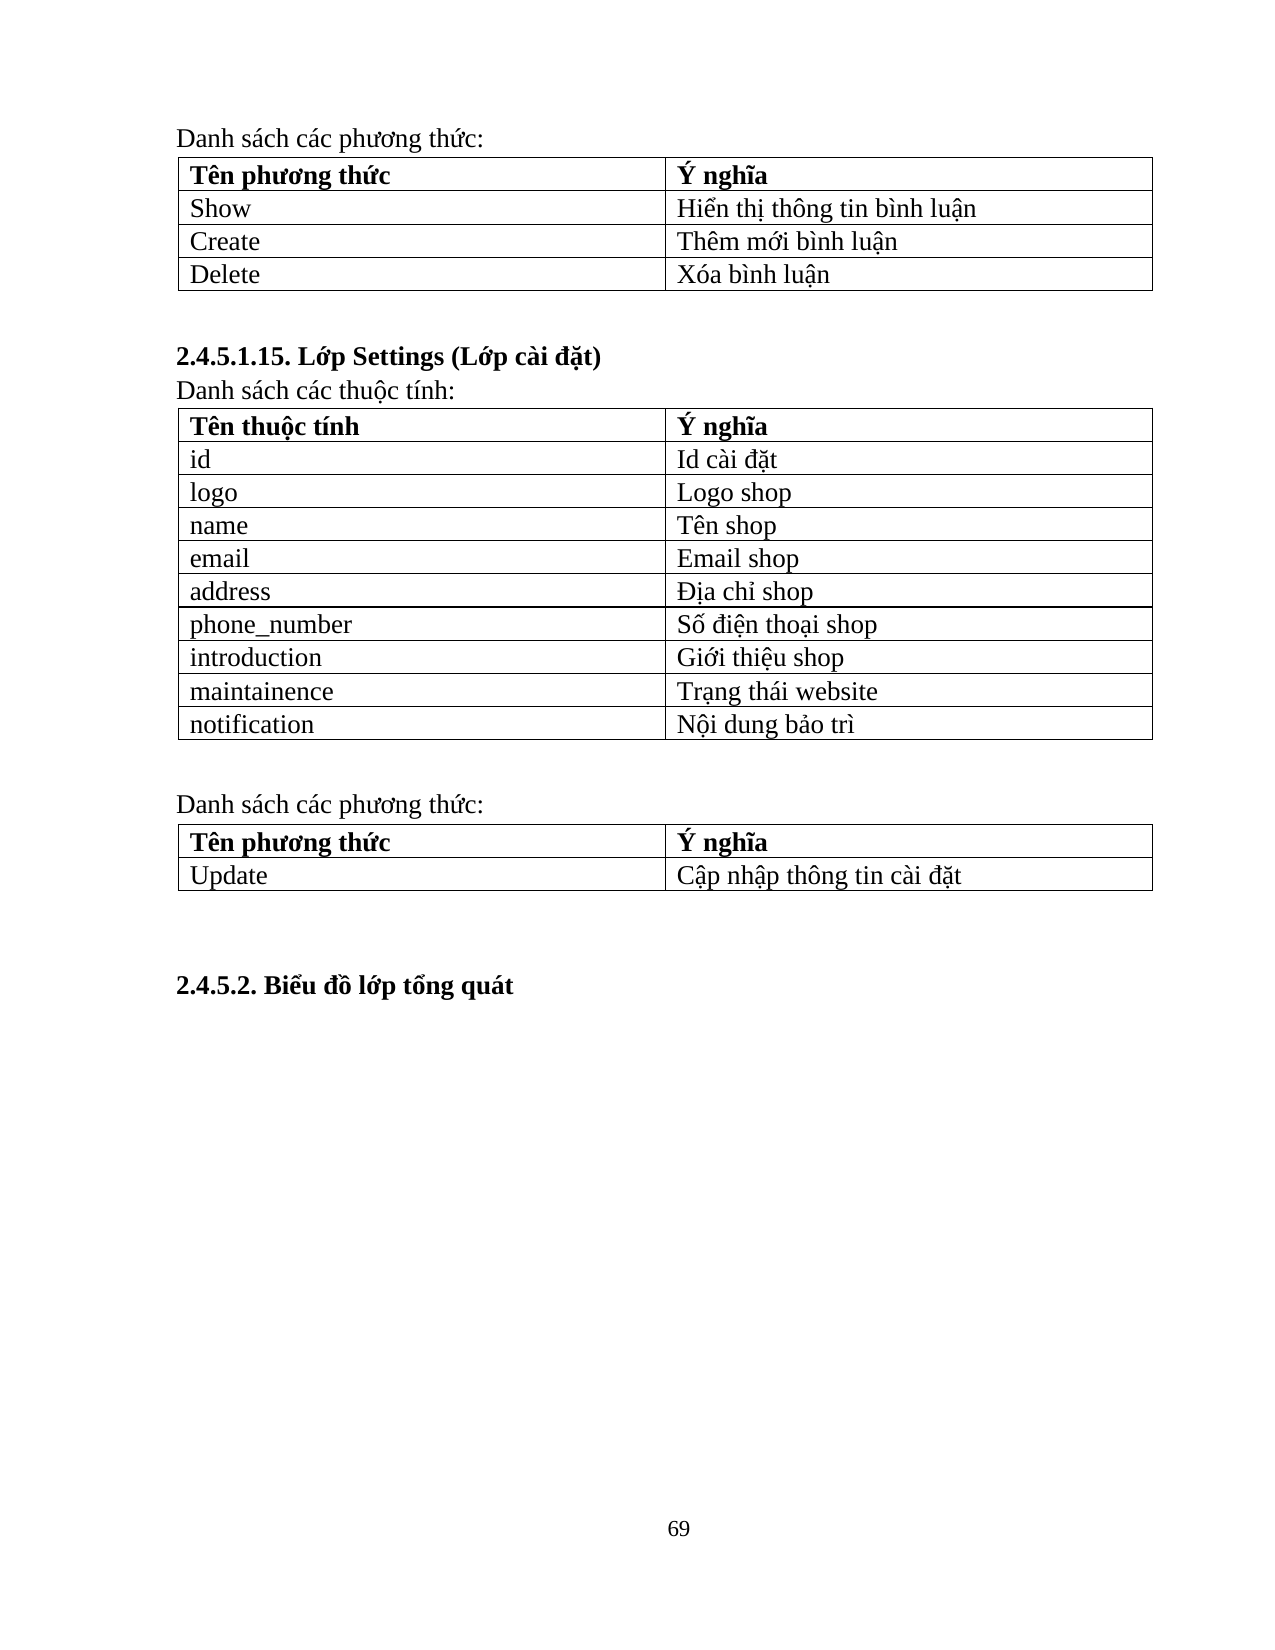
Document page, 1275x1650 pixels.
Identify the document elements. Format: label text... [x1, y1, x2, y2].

table_cell maintainence [179, 674, 665, 706]
table_cell Xóa bình luận [666, 258, 1152, 290]
table_cell Hiển thị thông tin bình luận [666, 191, 1152, 223]
table_cell Tên shop [666, 508, 1152, 540]
table_cell phone_number [179, 608, 665, 639]
table_cell Email shop [666, 541, 1152, 573]
table_header Tên thuộc tính [179, 409, 665, 441]
table_header Ý nghĩa [666, 825, 1152, 857]
table_cell address [179, 574, 665, 606]
table_cell Số điện thoại shop [666, 608, 1152, 639]
table_cell Create [179, 225, 665, 257]
table_cell id [179, 442, 665, 474]
table_cell logo [179, 475, 665, 507]
table_cell Show [179, 191, 665, 223]
table_cell Địa chỉ shop [666, 574, 1152, 606]
text Danh sách các thuộc tính: [176, 374, 668, 405]
table_cell notification [179, 707, 665, 739]
table_cell Giới thiệu shop [666, 641, 1152, 673]
table_header Tên phương thức [179, 825, 665, 857]
table_cell Trạng thái website [666, 674, 1152, 706]
table_cell email [179, 541, 665, 573]
table_cell Nội dung bảo trì [666, 707, 1152, 739]
text Danh sách các phương thức: [176, 789, 1193, 820]
table_cell Thêm mới bình luận [666, 225, 1152, 257]
table_header Ý nghĩa [666, 409, 1152, 441]
table_cell Update [179, 858, 665, 890]
text 2.4.5.1.15. Lớp Settings (Lớp cài đặt) [176, 340, 668, 371]
table_cell Id cài đặt [666, 442, 1152, 474]
text 2.4.5.2. Biểu đồ lớp tổng quát [176, 969, 1208, 1000]
table_cell Delete [179, 258, 665, 290]
text Danh sách các phương thức: [176, 122, 1193, 153]
table_cell name [179, 508, 665, 540]
table_header Ý nghĩa [666, 158, 1152, 190]
table_cell introduction [179, 641, 665, 673]
table_header Tên phương thức [179, 158, 665, 190]
table_cell Logo shop [666, 475, 1152, 507]
table_cell Cập nhập thông tin cài đặt [666, 858, 1152, 890]
